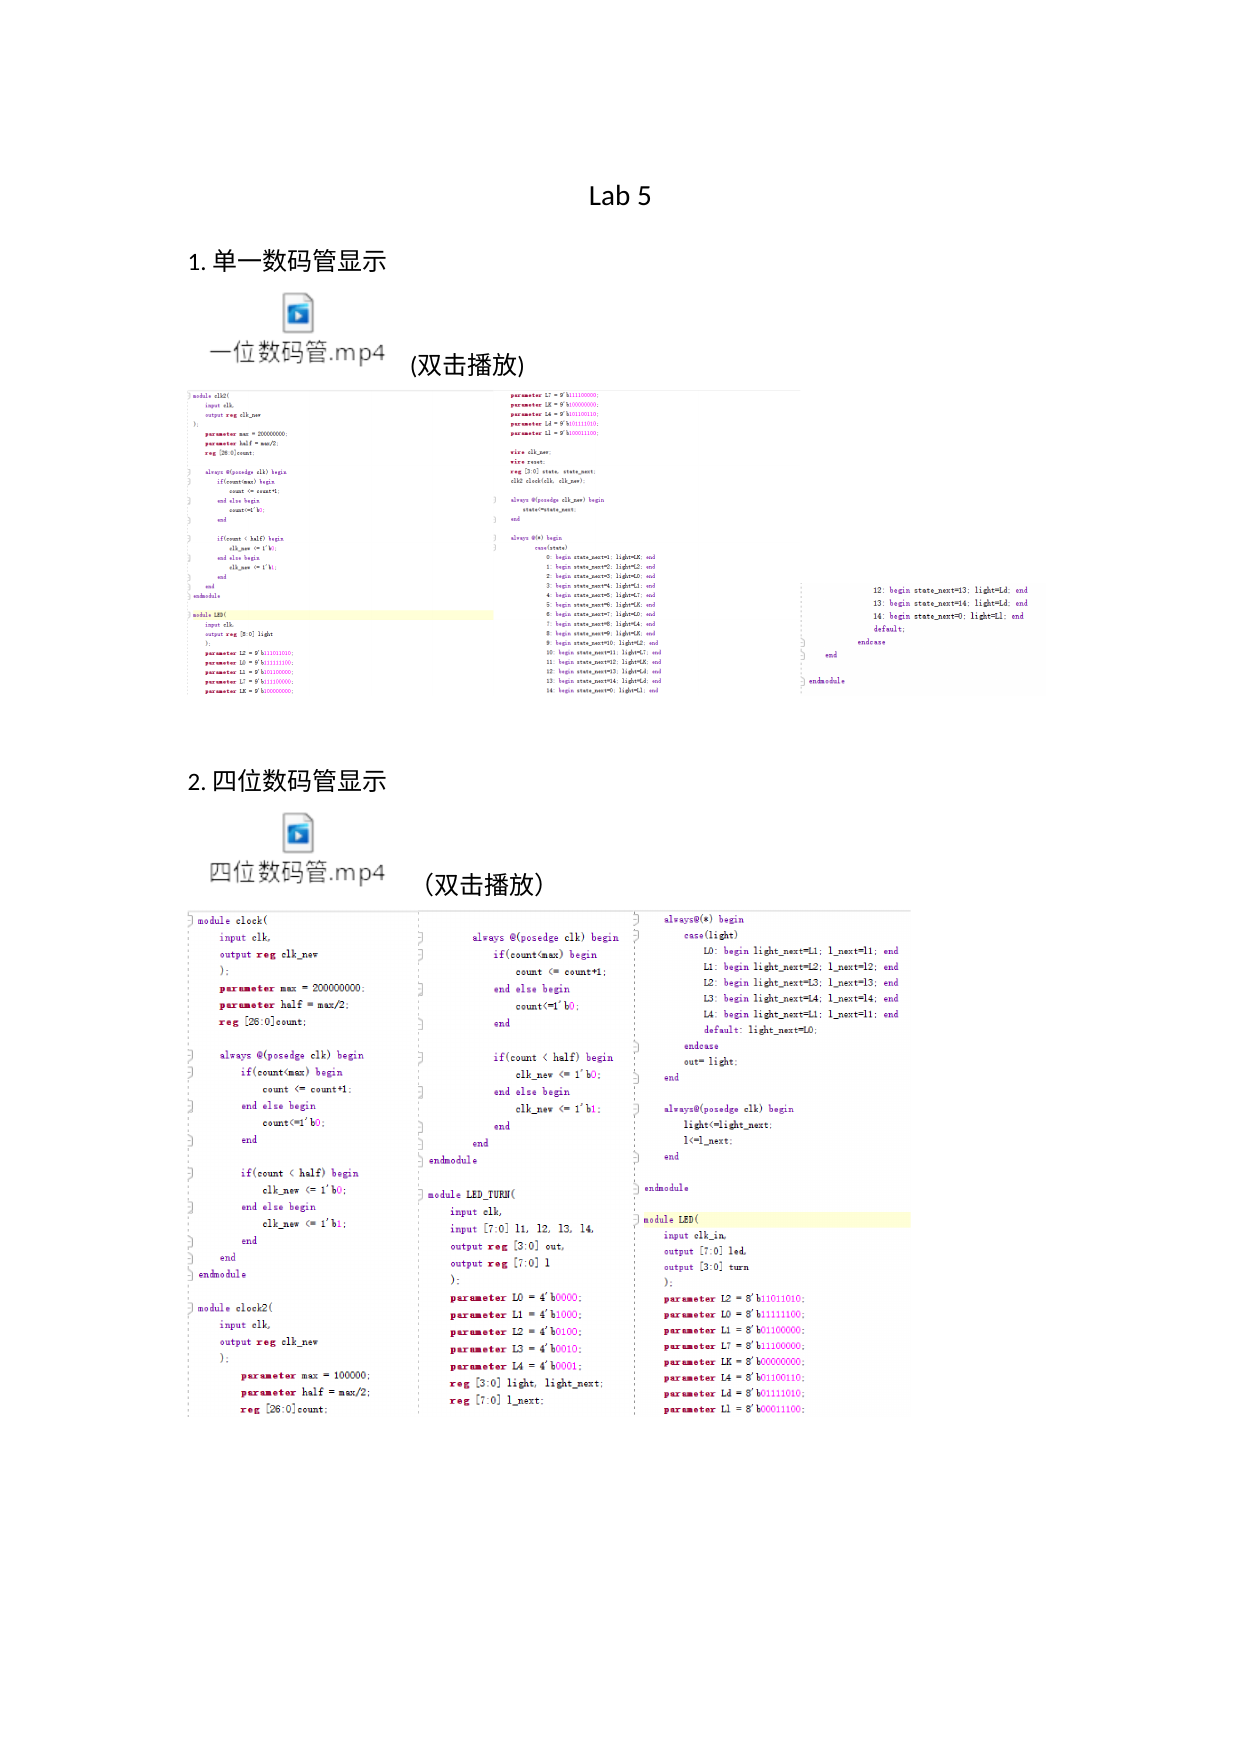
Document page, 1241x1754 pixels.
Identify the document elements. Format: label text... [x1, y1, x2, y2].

list 四位数码管显示 [187, 747, 1053, 812]
picture [187, 389, 1046, 696]
list (双击播放) [187, 292, 1053, 389]
list （双击播放） [187, 812, 1053, 909]
text Lab 5 [187, 162, 1053, 227]
picture [187, 909, 911, 1417]
list 单一数码管显示 [187, 227, 1053, 292]
